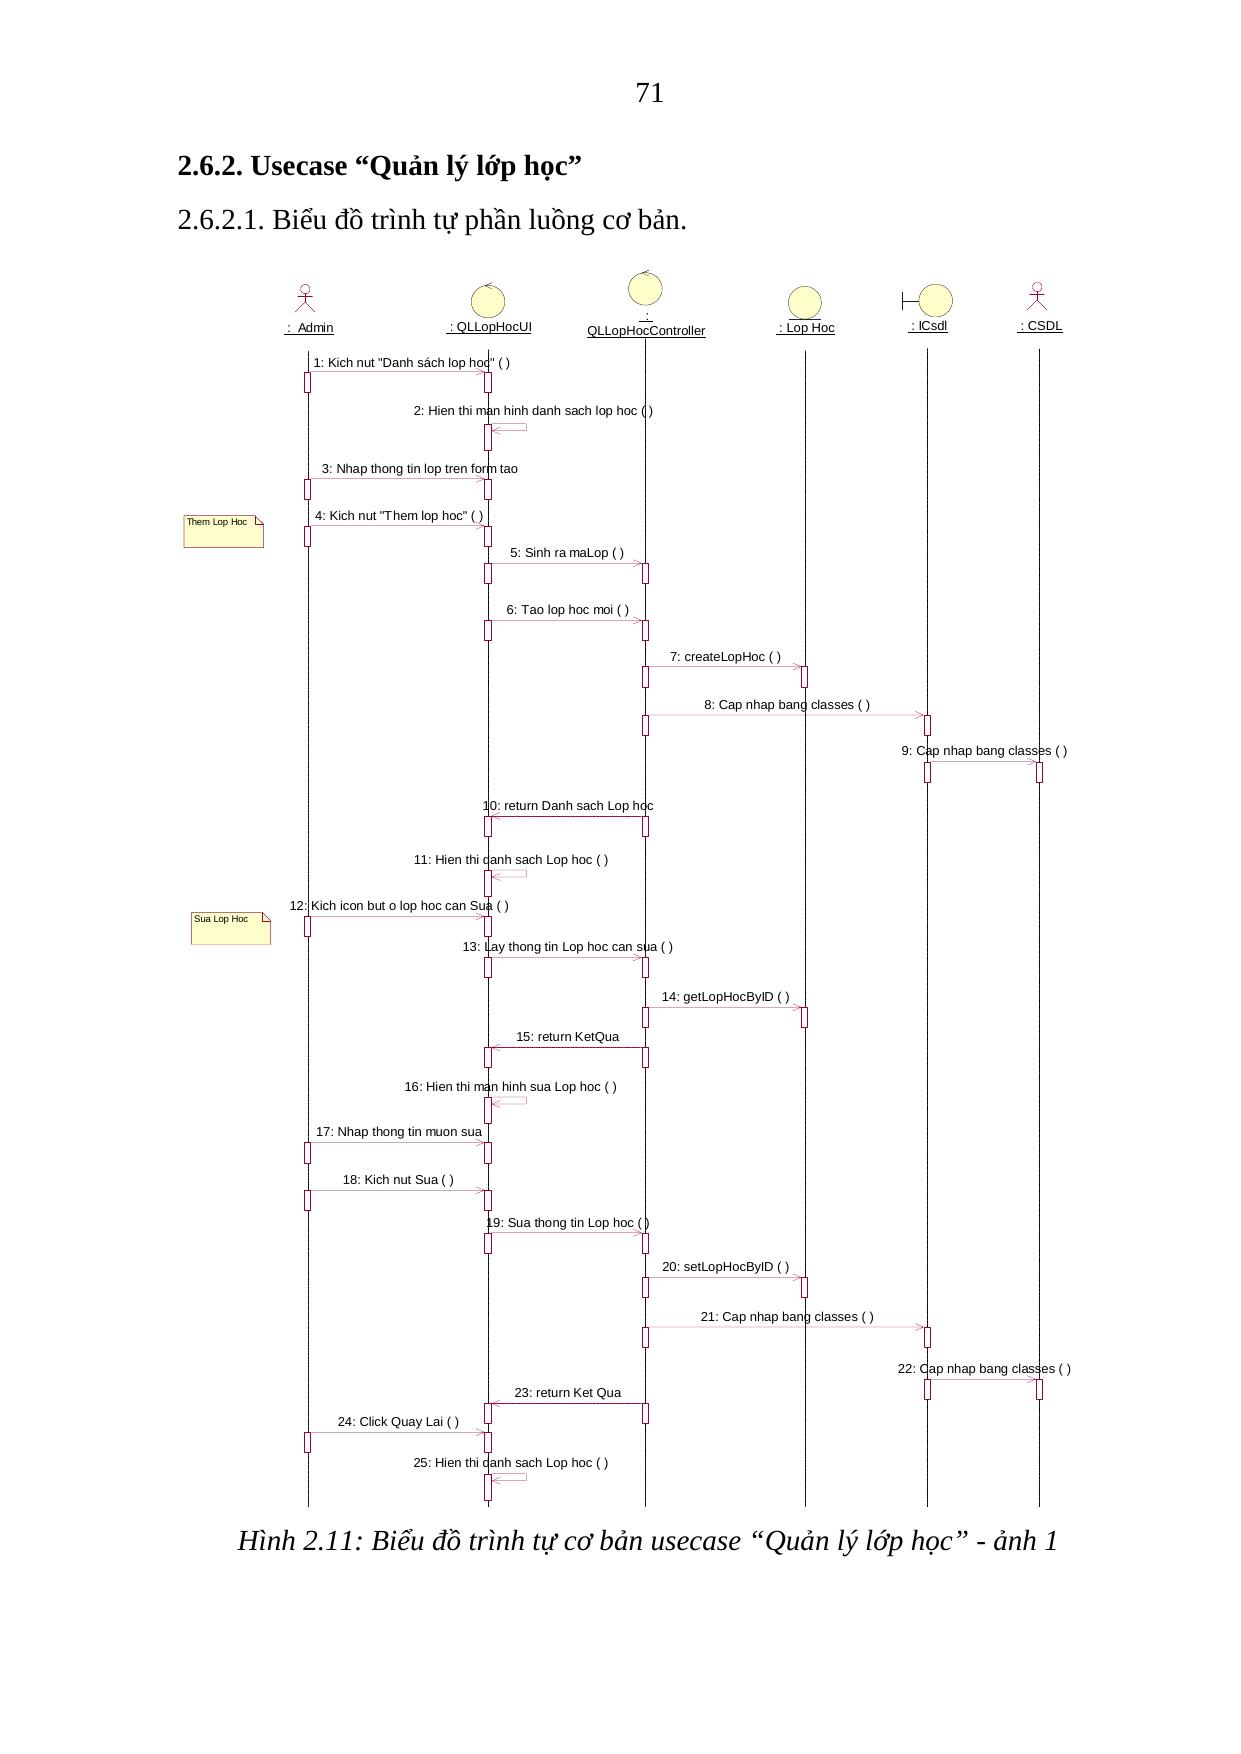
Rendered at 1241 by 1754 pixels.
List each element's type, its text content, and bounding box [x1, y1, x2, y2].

subtitle 2.6.2. Usecase “Quản lý lớp học” [177, 148, 1122, 181]
subtitle 2.6.2.1. Biểu đồ trình tự phần luồng cơ bản. [177, 202, 1122, 236]
